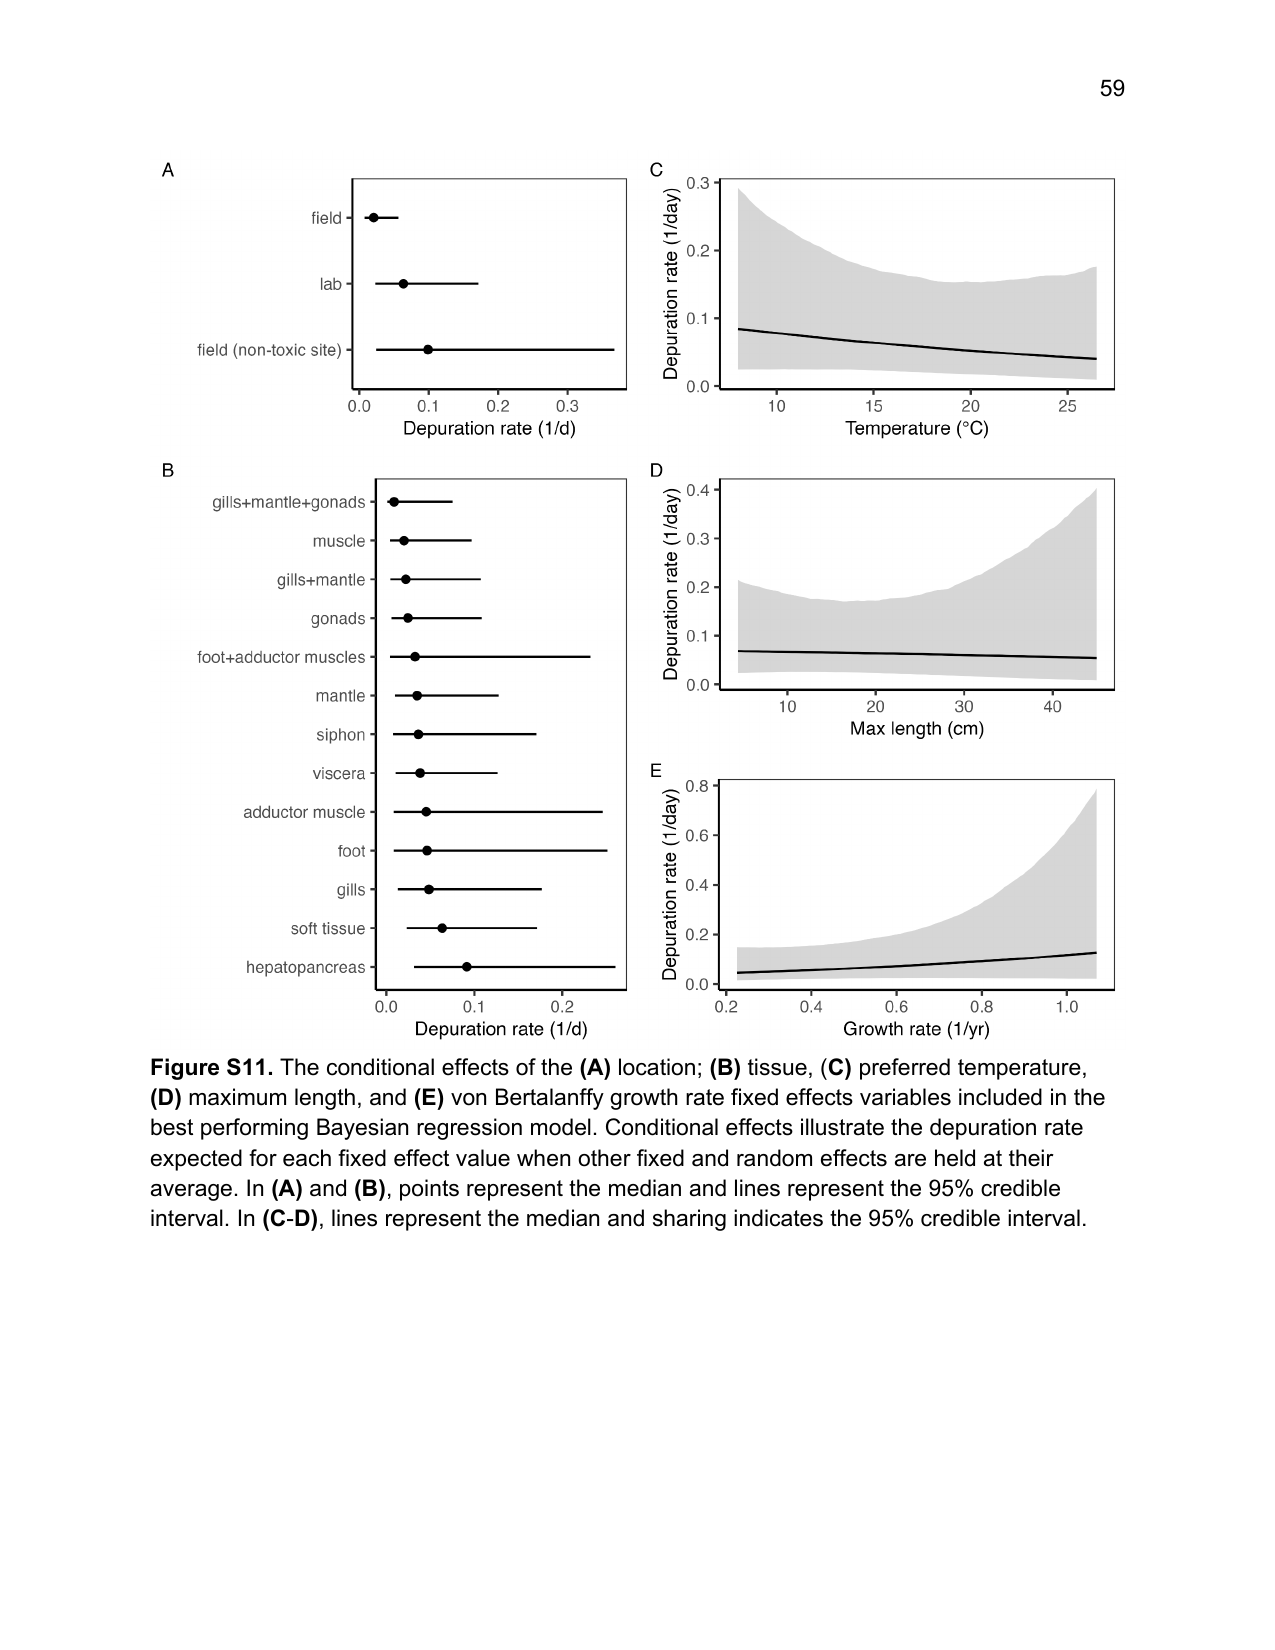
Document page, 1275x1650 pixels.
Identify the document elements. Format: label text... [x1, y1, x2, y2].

text Figure S11. The conditional effects of the (A) location; (B) tissue, (C) preferred temperature, (D) maximum length, and (E) von Bertalanffy growth rate fixed effects variables included in the best performing Bayesian regression model. Conditional effects illustrate the depuration rate expected for each fixed effect value when other fixed and random effects are held at their average. In (A) and (B), points represent the median and lines represent the 95% credible interval. In (C-D), lines represent the median and sharing indicates the 95% credible interval. [150, 1050, 1125, 1231]
picture [150, 150, 1125, 1050]
